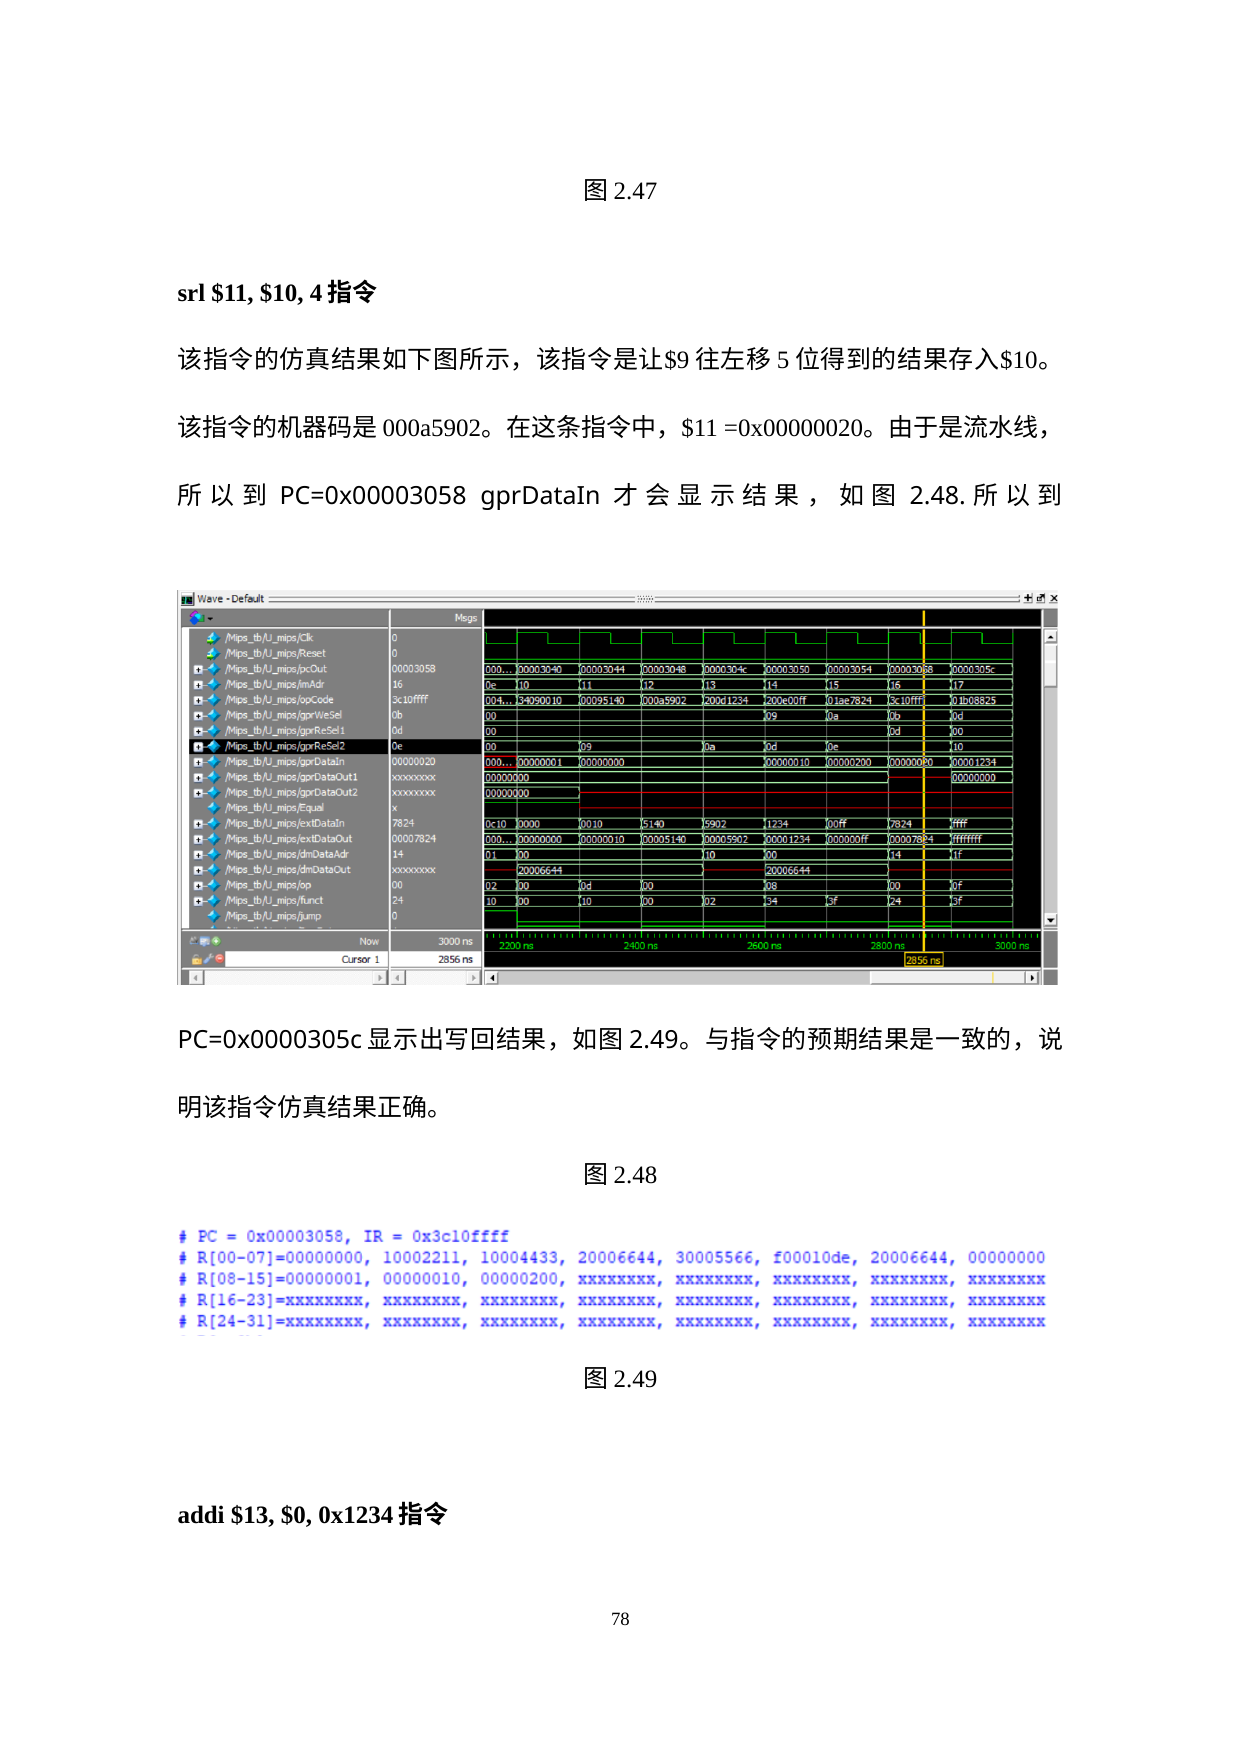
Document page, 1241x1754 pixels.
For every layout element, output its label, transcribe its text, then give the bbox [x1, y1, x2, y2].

text srl $11, $10, 4指令 [177, 256, 1063, 324]
picture [176, 590, 1057, 984]
text 图2.48 [177, 1139, 1063, 1207]
text 图2.47 [177, 154, 1063, 222]
picture [177, 1225, 1059, 1336]
text addi $13, $0, 0x1234指令 [177, 1479, 1063, 1547]
